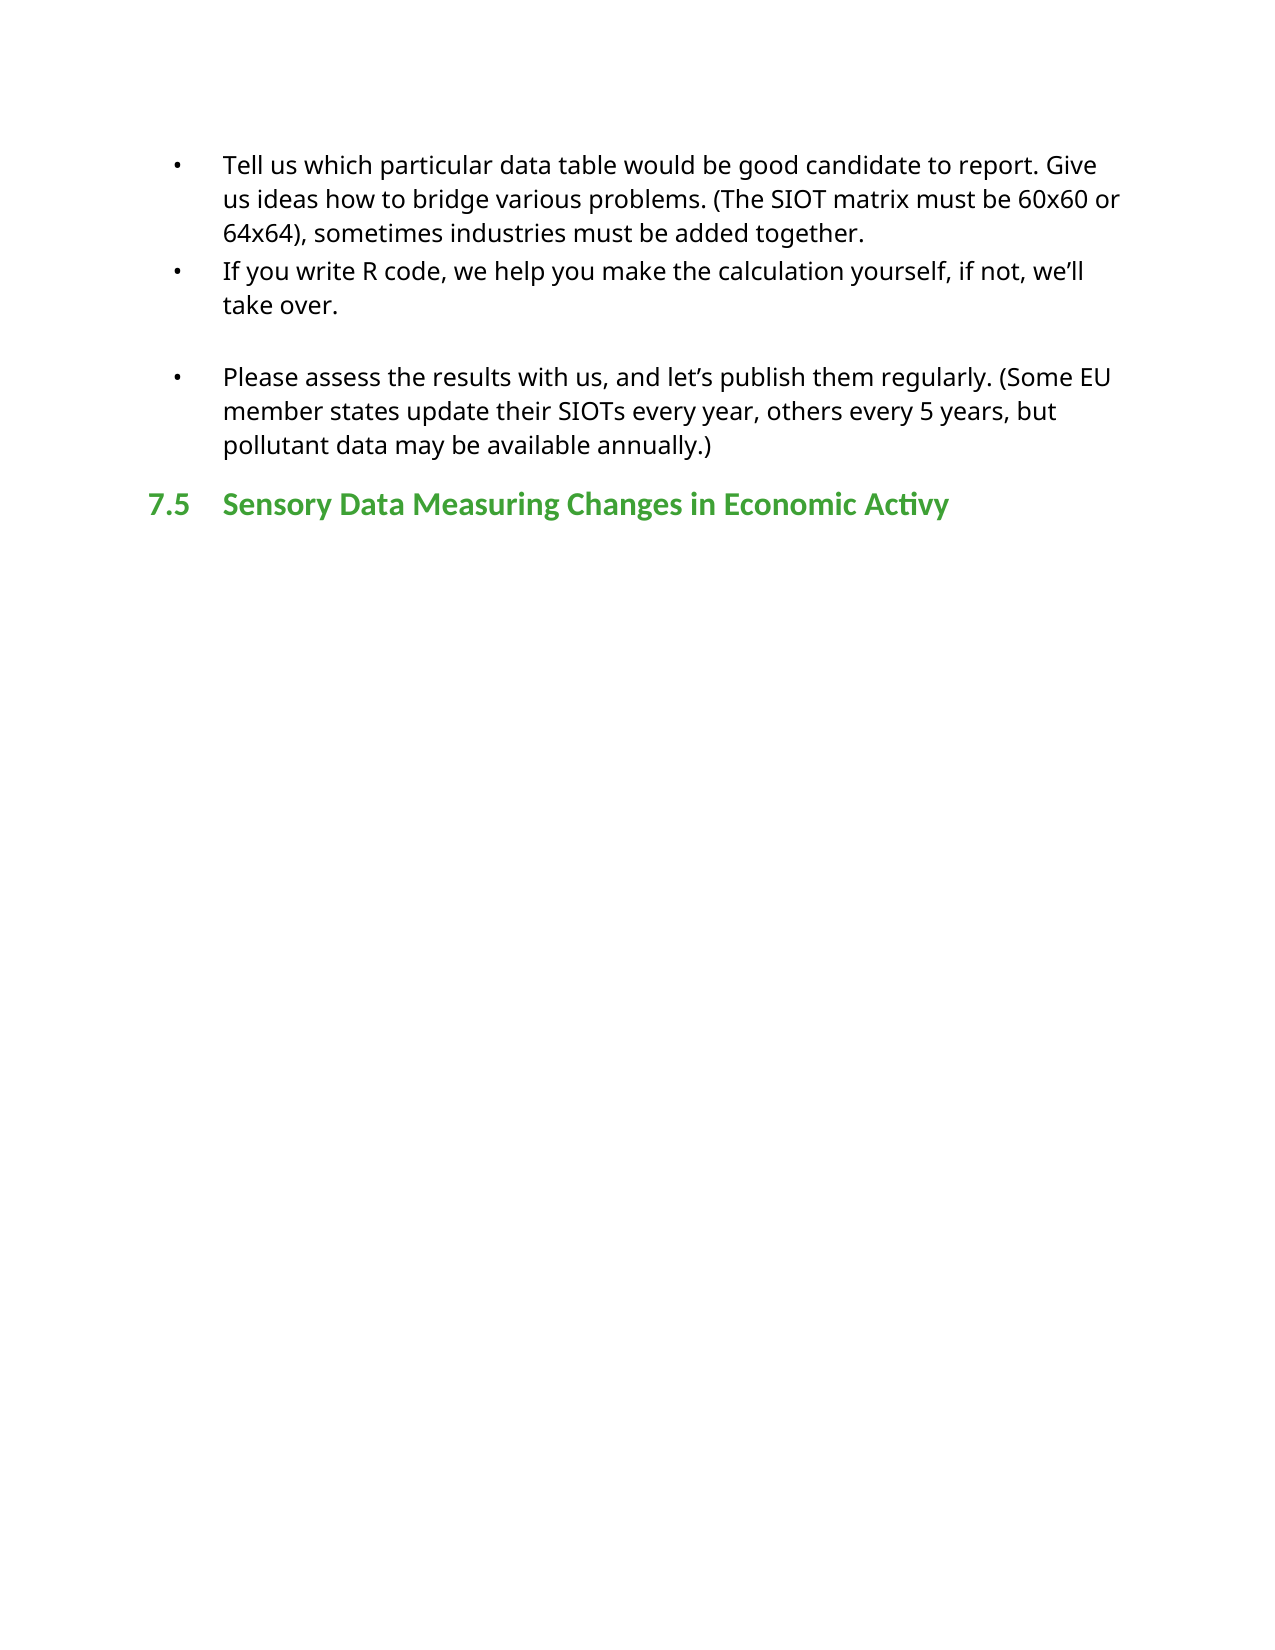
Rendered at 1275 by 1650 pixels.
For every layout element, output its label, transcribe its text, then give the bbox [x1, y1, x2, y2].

list Please assess the results with us, and let’s publish them regularly. (Some EU member states update their SIOTs every year, others every 5 years, but pollutant data may be available annually.) [173, 359, 1127, 462]
list Tell us which particular data table would be good candidate to report. Give us ideas how to bridge various problems. (The SIOT matrix must be 60x60 or 64x64), sometimes industries must be added together. [173, 148, 1127, 250]
list If you write R code, we help you make the calculation yourself, if not, we’ll take over. [173, 253, 1127, 356]
subtitle 7.5 Sensory Data Measuring Changes in Economic Activy [148, 482, 1127, 523]
